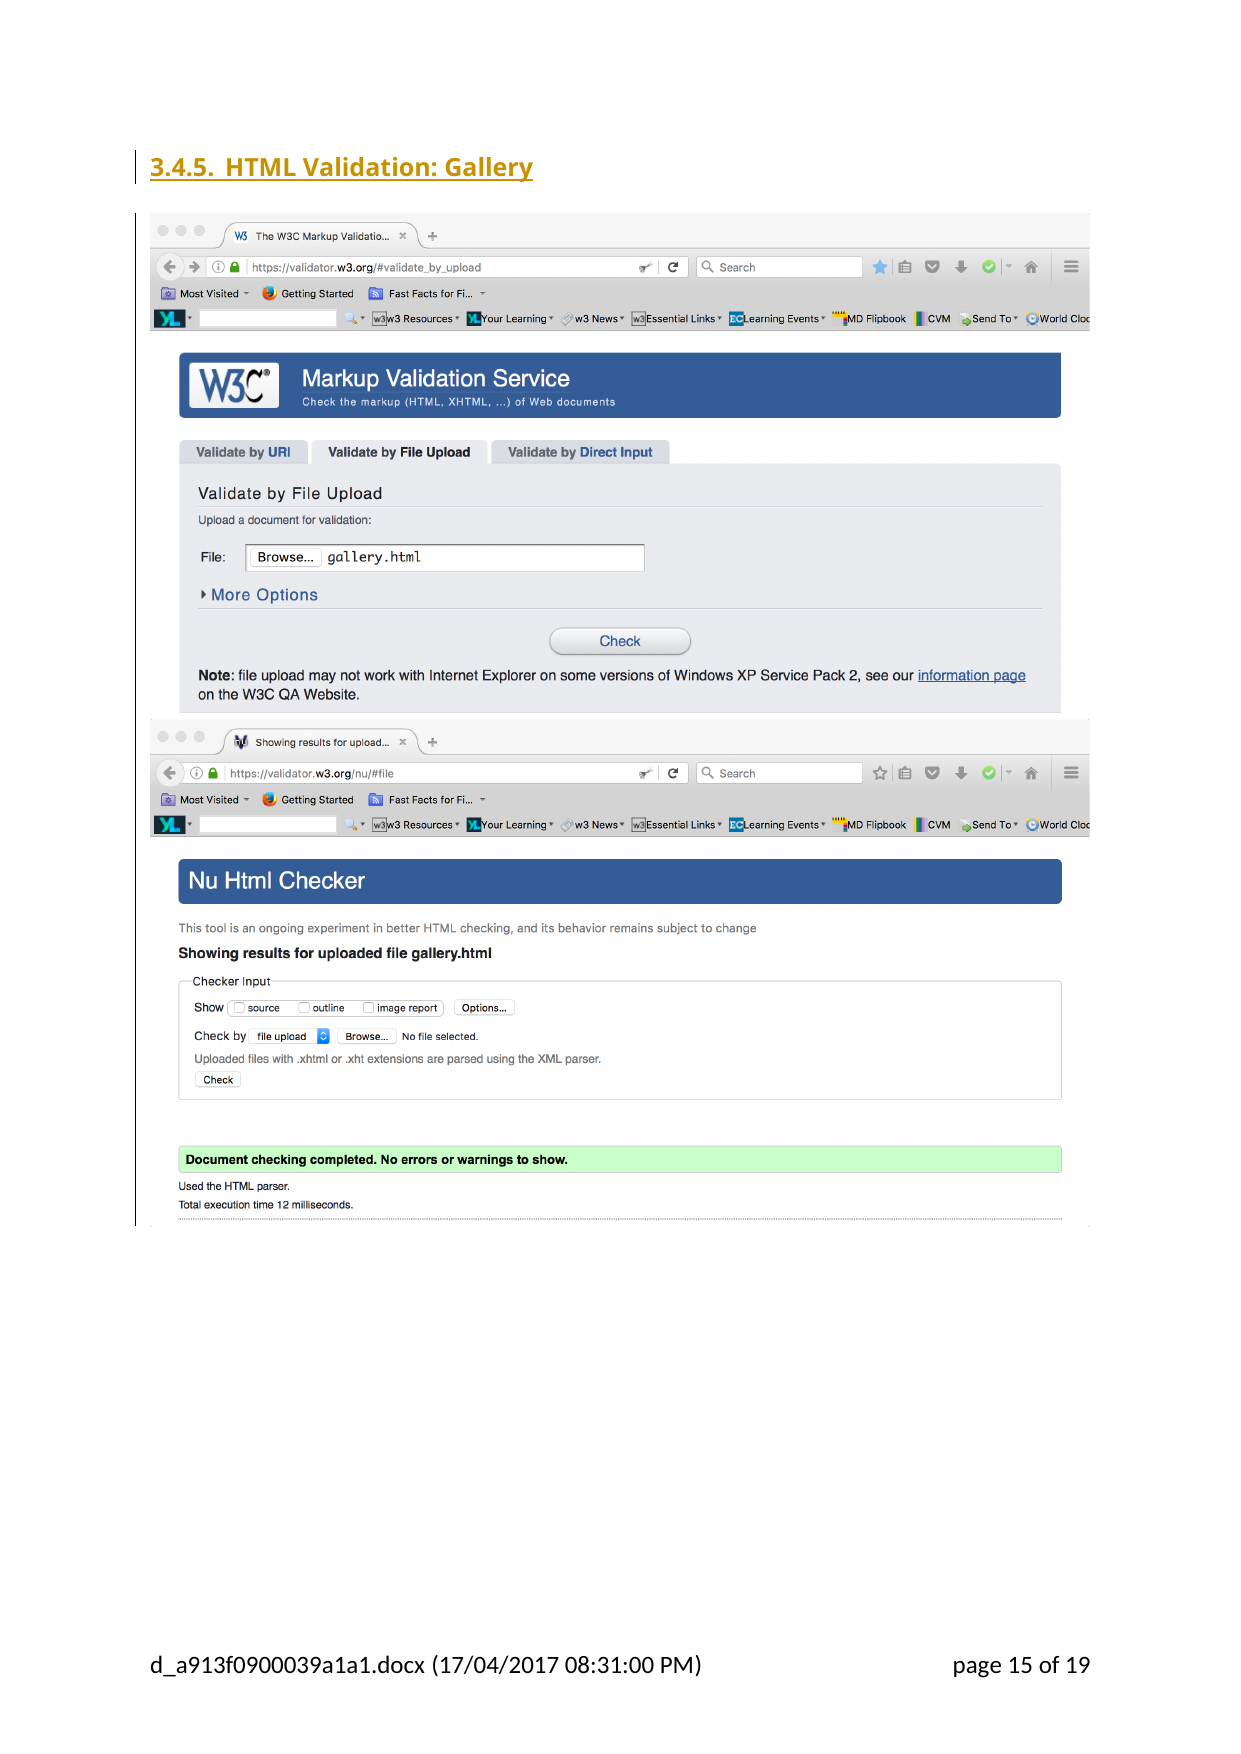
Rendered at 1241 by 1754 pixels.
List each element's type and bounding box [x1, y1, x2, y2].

picture [150, 213, 1090, 1227]
